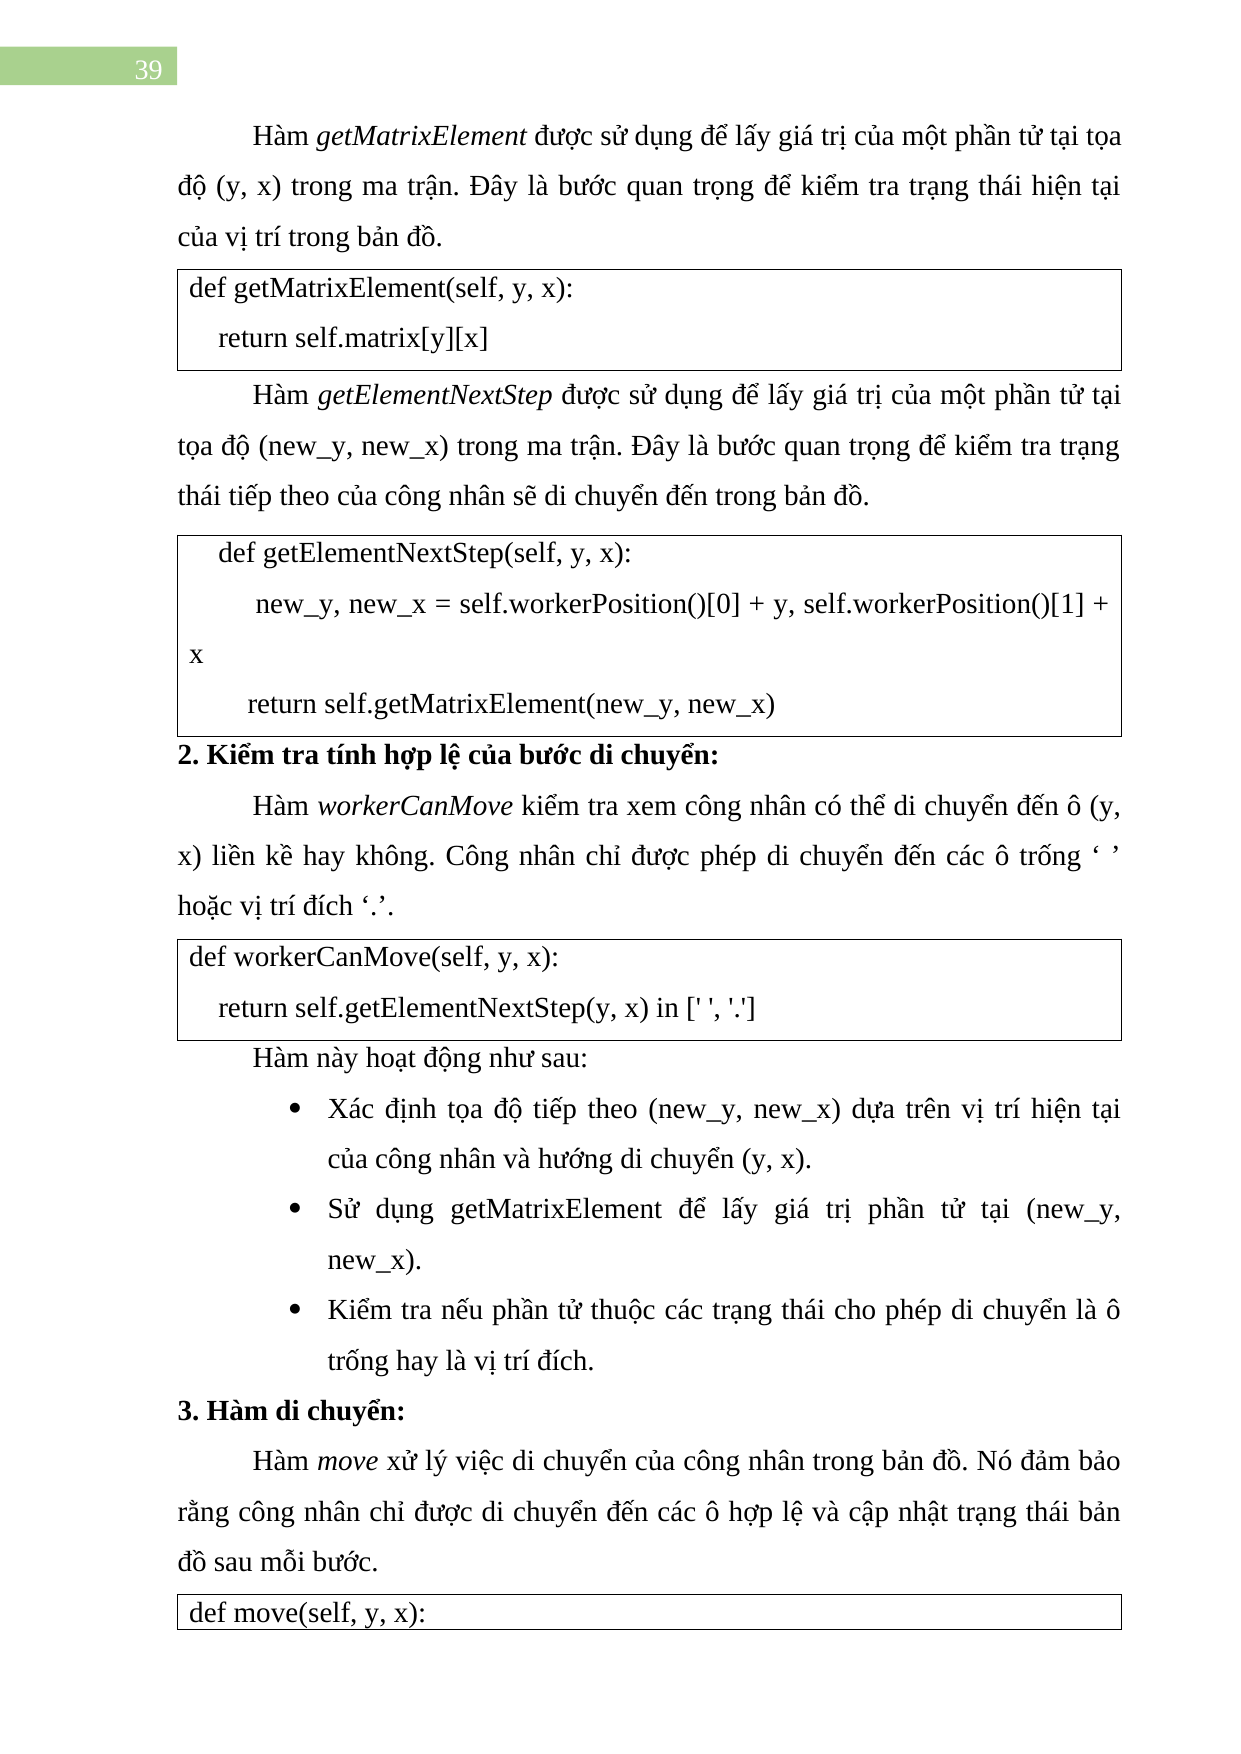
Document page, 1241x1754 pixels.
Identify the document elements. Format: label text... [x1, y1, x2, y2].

text Hàm getElementNextStep được sử dụng để lấy giá trị của một phần tử tại tọa độ (new_y, new_x) trong ma trận. Đây là bước quan trọng để kiểm tra trạng thái tiếp theo của công nhân sẽ di chuyển đến trong bản đồ. [177, 377, 1122, 512]
list Kiểm tra nếu phần tử thuộc các trạng thái cho phép di chuyển là ô trống hay là vị trí đích. [290, 1292, 1122, 1376]
list Sử dụng getMatrixElement để lấy giá trị phần tử tại (new_y, new_x). [290, 1192, 1122, 1276]
text Hàm workerCanMove kiểm tra xem công nhân có thể di chuyển đến ô (y, x) liền kề hay không. Công nhân chỉ được phép di chuyển đến các ô trống ‘ ’ hoặc vị trí đích ‘.’. [177, 788, 1122, 922]
table_header def workerCanMove(self, y, x): return self.getElementNextStep(y, x) in [' ', '.'] [178, 940, 1121, 1039]
list Xác định tọa độ tiếp theo (new_y, new_x) dựa trên vị trí hiện tại của công nhân và hướng di chuyển (y, x). [290, 1091, 1122, 1175]
table_header def getElementNextStep(self, y, x): new_y, new_x = self.workerPosition()[0] + y, self.workerPosition()[1] + x return self.getMatrixElement(new_y, new_x) [178, 536, 1121, 736]
text Hàm move xử lý việc di chuyển của công nhân trong bản đồ. Nó đảm bảo rằng công nhân chỉ được di chuyển đến các ô hợp lệ và cập nhật trạng thái bản đồ sau mỗi bước. [177, 1443, 1122, 1578]
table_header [178, 1595, 1121, 1629]
text 2. Kiểm tra tính hợp lệ của bước di chuyển: [177, 737, 1122, 771]
table_header def getMatrixElement(self, y, x): return self.matrix[y][x] [178, 270, 1121, 370]
text 3. Hàm di chuyển: [177, 1393, 1122, 1427]
text Hàm getMatrixElement được sử dụng để lấy giá trị của một phần tử tại tọa độ (y, x) trong ma trận. Đây là bước quan trọng để kiểm tra trạng thái hiện tại của vị trí trong bản đồ. [177, 118, 1122, 252]
text Hàm này hoạt động như sau: [177, 1041, 1122, 1074]
